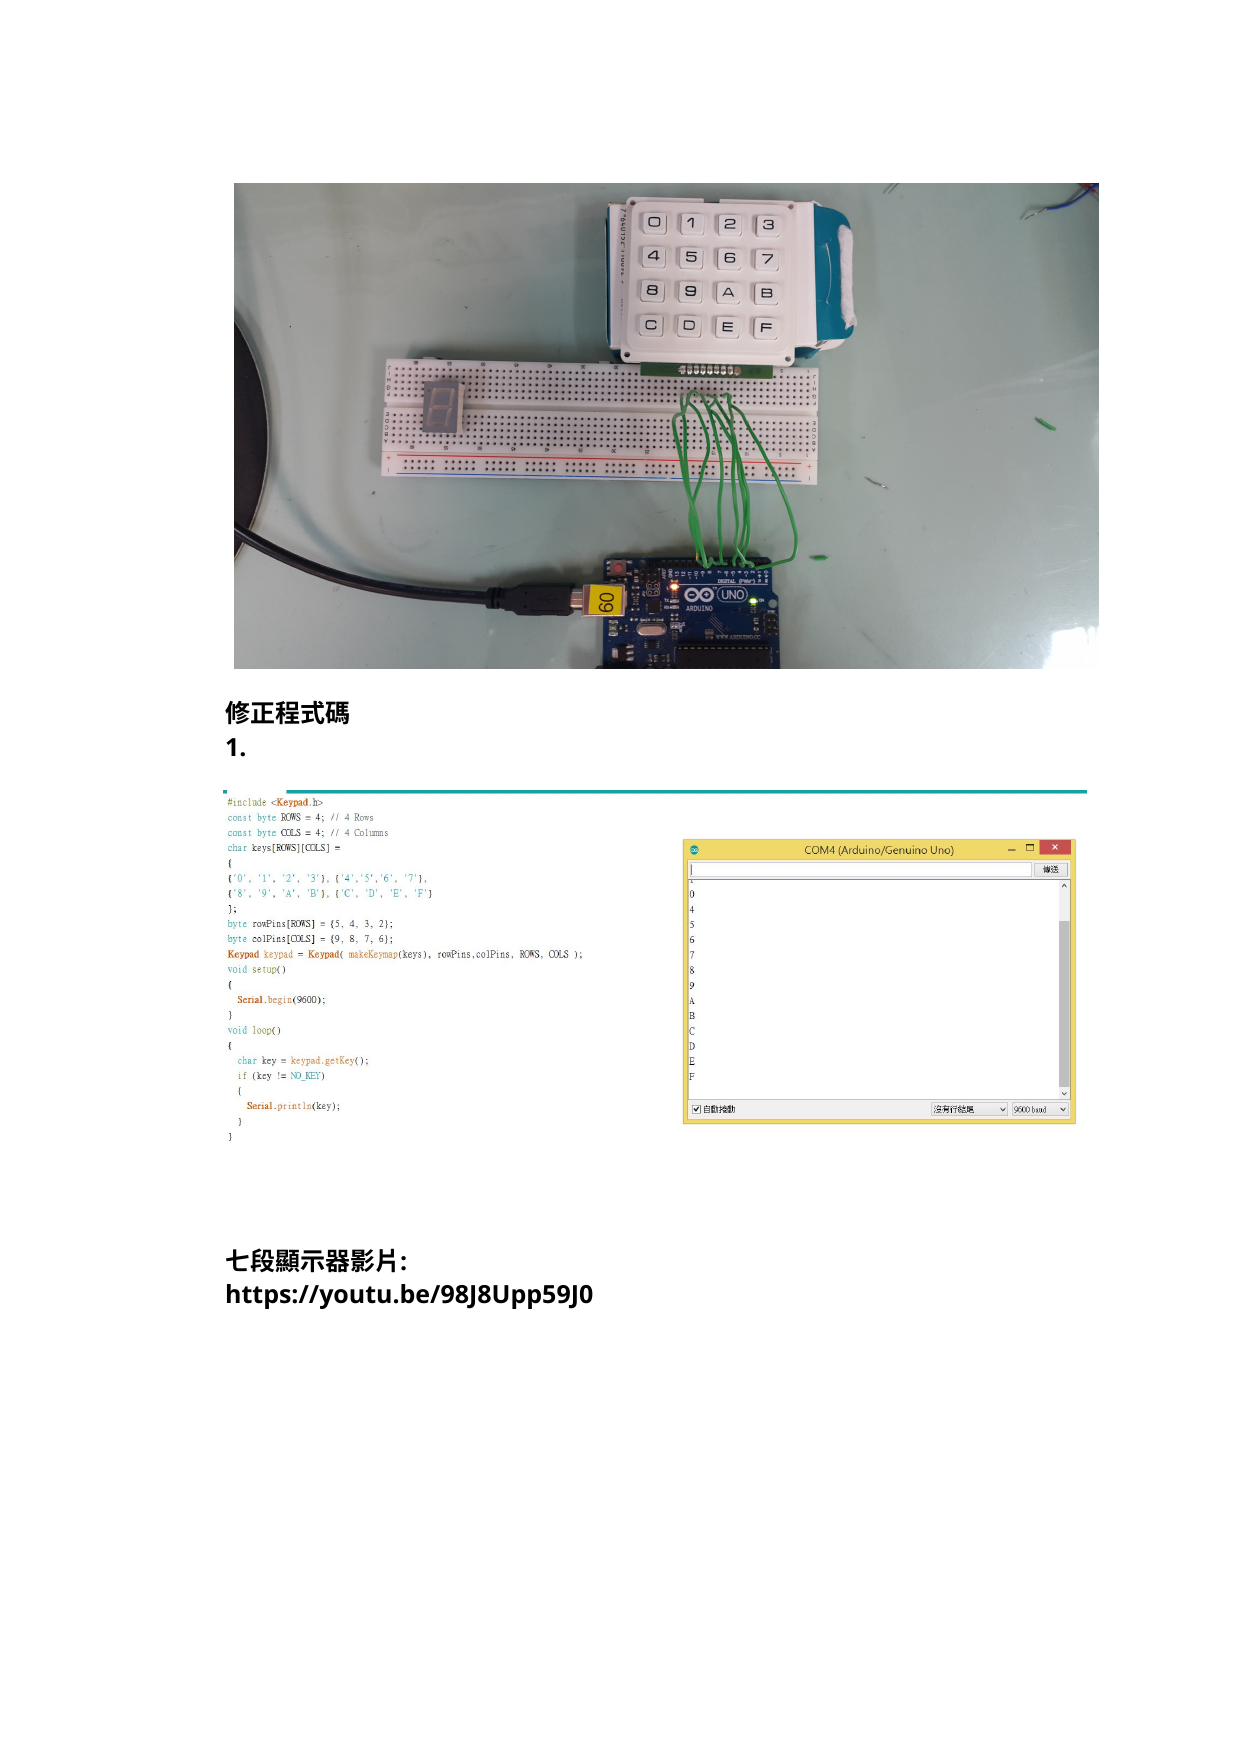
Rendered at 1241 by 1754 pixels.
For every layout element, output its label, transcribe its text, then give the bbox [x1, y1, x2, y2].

text 修正程式碼 [225, 150, 1053, 730]
text https://youtu.be/98J8Upp59J0 [225, 1277, 1053, 1311]
picture [1053, 183, 1099, 669]
text 七段顯示器影片: [225, 1241, 1053, 1277]
picture [223, 790, 1087, 1148]
text 1. [225, 730, 1053, 764]
